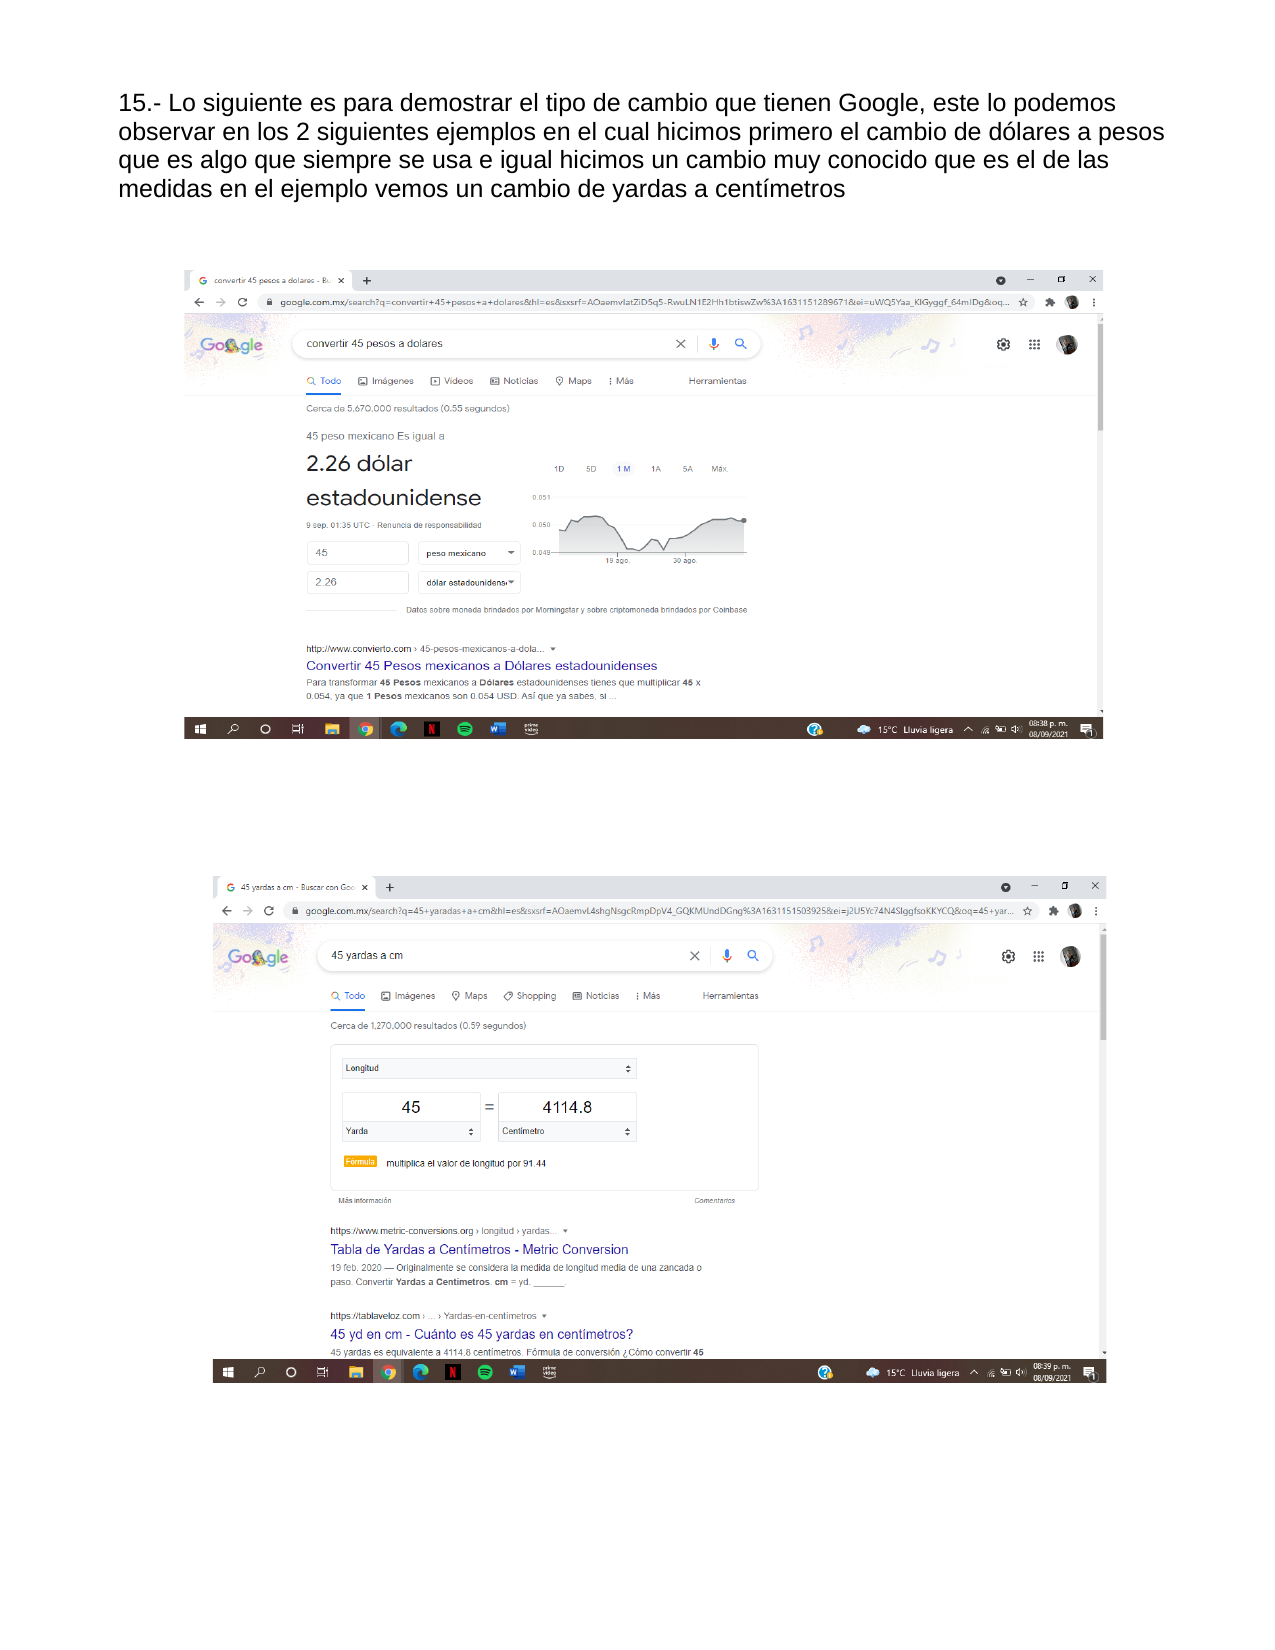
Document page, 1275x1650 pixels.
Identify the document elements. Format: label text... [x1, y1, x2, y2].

text 15.- Lo siguiente es para demostrar el tipo de cambio que tienen Google, este lo podemos observar en los 2 siguientes ejemplos en el cual hicimos primero el cambio de dólares a pesos que es algo que siempre se usa e igual hicimos un cambio muy conocido que es el de las medidas en el ejemplo vemos un cambio de yardas a centímetros [118, 88, 1205, 203]
picture [184, 270, 1103, 739]
picture [212, 876, 1107, 1383]
